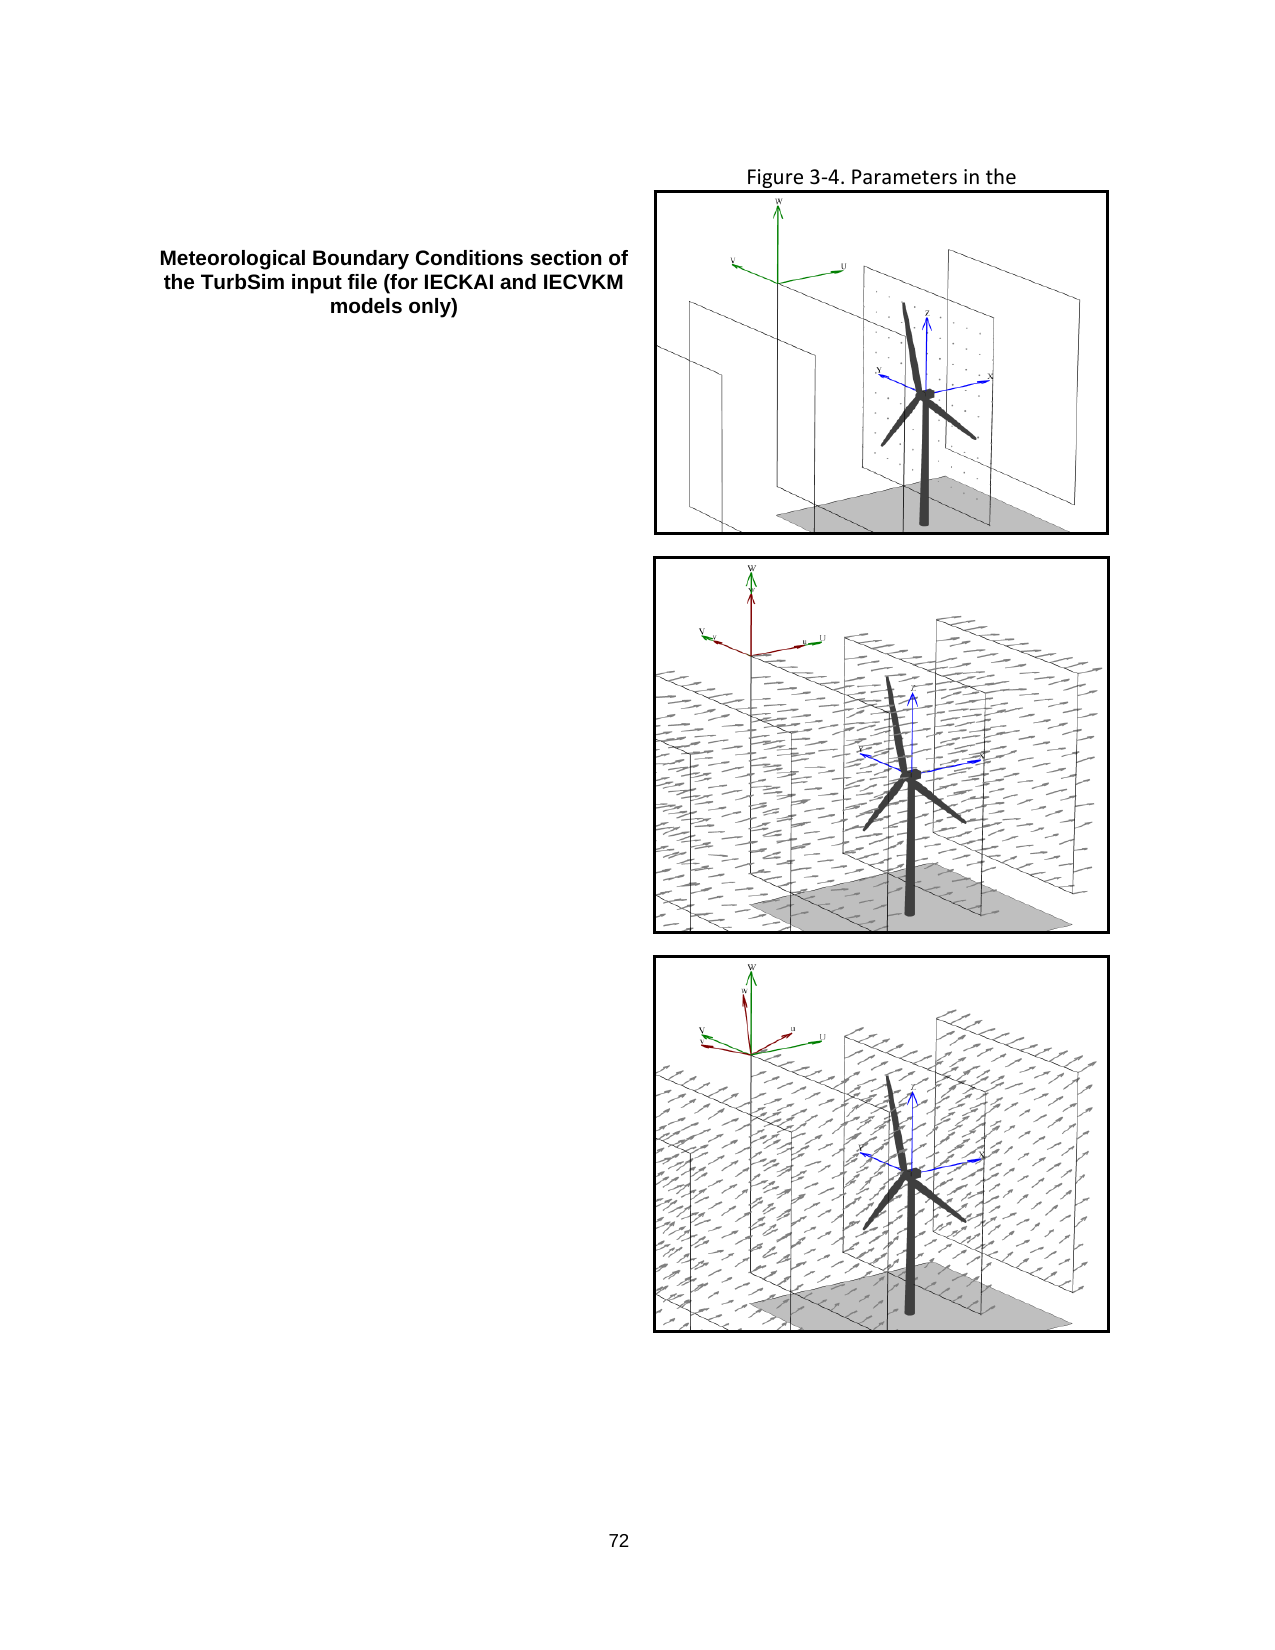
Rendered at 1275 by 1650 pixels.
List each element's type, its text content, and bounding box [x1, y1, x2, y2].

picture [656, 958, 1107, 1330]
picture [656, 559, 1107, 931]
text section of the TurbSim input file (for IECKAI and IECVKM models only) [150, 246, 637, 318]
picture [657, 193, 1106, 532]
